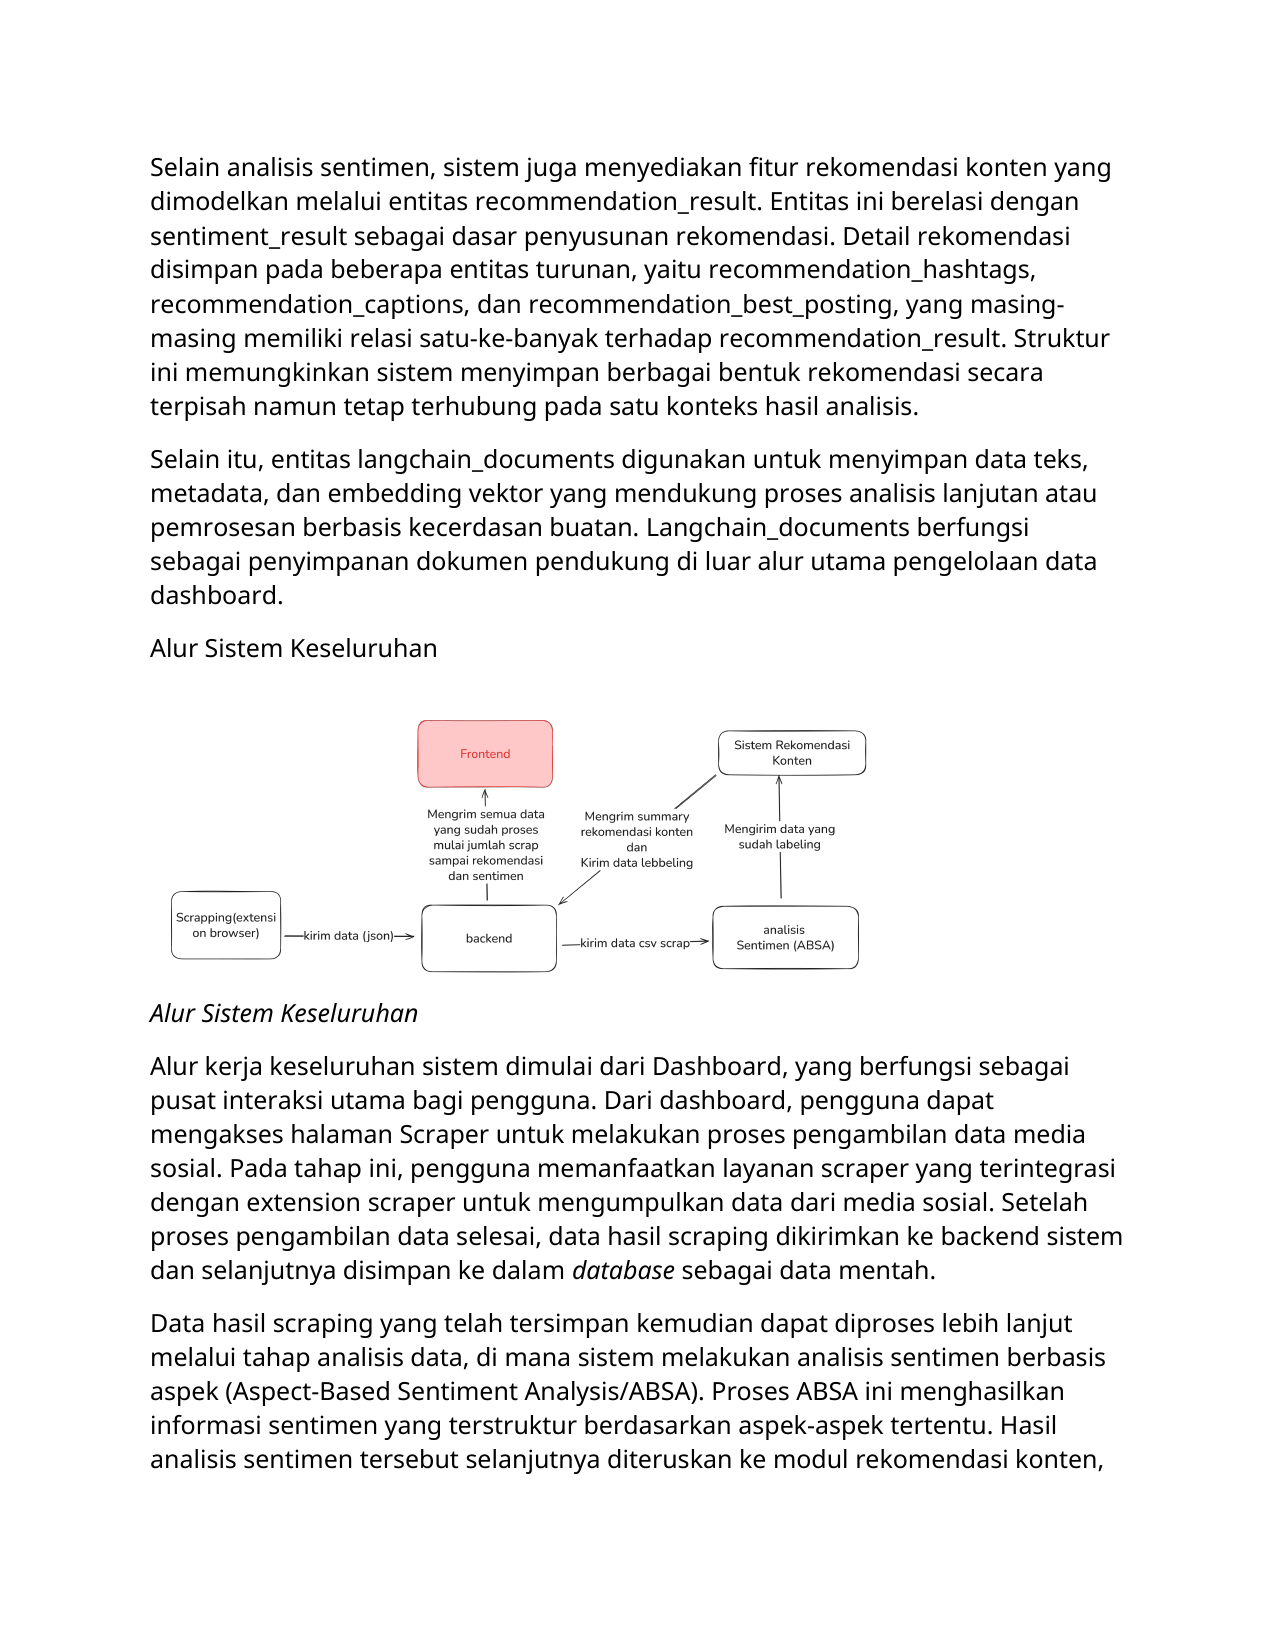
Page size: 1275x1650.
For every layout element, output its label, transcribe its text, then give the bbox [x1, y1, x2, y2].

text Selain itu, entitas langchain_documents digunakan untuk menyimpan data teks, metadata, dan embedding vektor yang mendukung proses analisis lanjutan atau pemrosesan berbasis kecerdasan buatan. Langchain_documents berfungsi sebagai penyimpanan dokumen pendukung di luar alur utama pengelolaan data dashboard. [150, 441, 1125, 612]
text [150, 1306, 1125, 1476]
text Alur kerja keseluruhan sistem dimulai dari Dashboard, yang berfungsi sebagai pusat interaksi utama bagi pengguna. Dari dashboard, pengguna dapat mengakses halaman Scraper untuk melakukan proses pengambilan data media sosial. Pada tahap ini, pengguna memanfaatkan layanan scraper yang terintegrasi dengan extension scraper untuk mengumpulkan data dari media sosial. Setelah proses pengambilan data selesai, data hasil scraping dikirimkan ke backend sistem dan selanjutnya disimpan ke dalam database sebagai data mentah. [150, 1048, 1125, 1287]
text Alur Sistem Keseluruhan [150, 996, 1125, 1029]
text Selain analisis sentimen, sistem juga menyediakan fitur rekomendasi konten yang dimodelkan melalui entitas recommendation_result. Entitas ini berelasi dengan sentiment_result sebagai dasar penyusunan rekomendasi. Detail rekomendasi disimpan pada beberapa entitas turunan, yaitu recommendation_hashtags, recommendation_captions, dan recommendation_best_posting, yang masing-masing memiliki relasi satu-ke-banyak terhadap recommendation_result. Struktur ini memungkinkan sistem menyimpan berbagai bentuk rekomendasi secara terpisah namun tetap terhubung pada satu konteks hasil analisis. [150, 150, 1125, 422]
text Alur Sistem Keseluruhan [150, 630, 1125, 698]
picture [168, 717, 869, 975]
